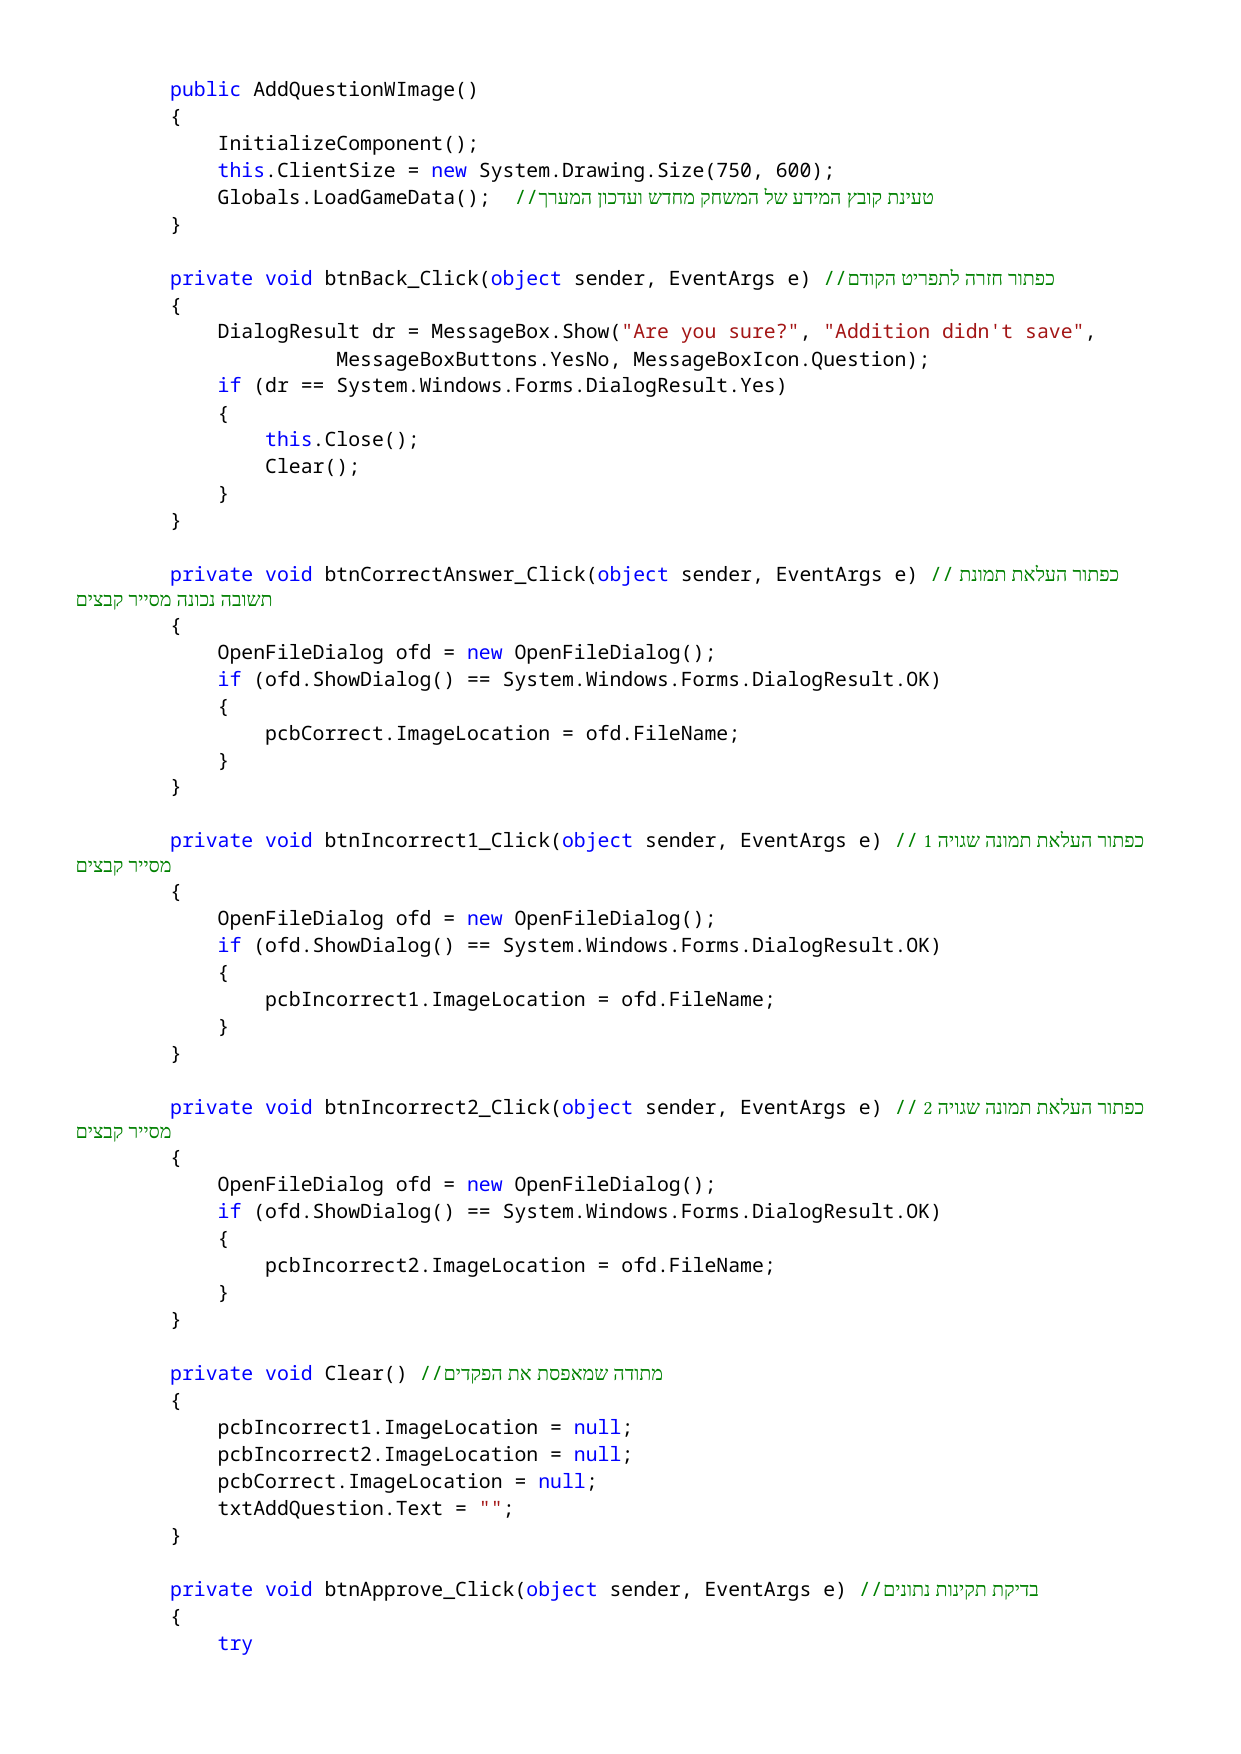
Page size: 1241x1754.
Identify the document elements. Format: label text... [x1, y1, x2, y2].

text } [75, 1039, 1165, 1066]
text { [75, 958, 1165, 985]
text } [75, 210, 1165, 237]
text this.ClientSize = new System.Drawing.Size(750, 600); [75, 156, 1165, 183]
text private void btnBack_Click(object sender, EventArgs e) //כפתור חזרה לתפריט הקודם [75, 264, 1165, 291]
text pcbIncorrect2.ImageLocation = ofd.FileName; [75, 1251, 1165, 1278]
text OpenFileDialog ofd = new OpenFileDialog(); [75, 904, 1165, 931]
text { [75, 1386, 1165, 1413]
text pcbCorrect.ImageLocation = ofd.FileName; [75, 719, 1165, 746]
text DialogResult dr = MessageBox.Show("Are you sure?", "Addition didn't save", [75, 318, 1165, 345]
text private void btnApprove_Click(object sender, EventArgs e) //בדיקת תקינות נתונים [75, 1575, 1165, 1602]
text try [75, 1629, 1165, 1656]
text { [75, 692, 1165, 719]
text { [75, 1602, 1165, 1629]
text if (ofd.ShowDialog() == System.Windows.Forms.DialogResult.OK) [75, 1197, 1165, 1224]
text } [75, 1278, 1165, 1305]
text MessageBoxButtons.YesNo, MessageBoxIcon.Question); [75, 345, 1165, 372]
text { [75, 102, 1165, 129]
text private void Clear() //מתודה שמאפסת את הפקדים [75, 1359, 1165, 1386]
text { [75, 1143, 1165, 1170]
text { [75, 877, 1165, 904]
text pcbIncorrect1.ImageLocation = null; [75, 1413, 1165, 1440]
text txtAddQuestion.Text = ""; [75, 1494, 1165, 1521]
text private void btnCorrectAnswer_Click(object sender, EventArgs e) //כפתור העלאת תמונת תשובה נכונה מסייר קבצים [75, 561, 1165, 611]
text } [75, 507, 1165, 534]
text { [75, 611, 1165, 638]
text { [75, 291, 1165, 318]
text pcbCorrect.ImageLocation = null; [75, 1467, 1165, 1494]
text { [75, 1224, 1165, 1251]
text } [75, 1521, 1165, 1548]
text pcbIncorrect1.ImageLocation = ofd.FileName; [75, 985, 1165, 1012]
text } [75, 773, 1165, 800]
text } [75, 1305, 1165, 1332]
text private void btnIncorrect2_Click(object sender, EventArgs e) //כפתור העלאת תמונה שגויה 2 מסייר קבצים [75, 1093, 1165, 1143]
text Globals.LoadGameData(); //טעינת קובץ המידע של המשחק מחדש ועדכון המערך [75, 183, 1165, 210]
text private void btnIncorrect1_Click(object sender, EventArgs e) //כפתור העלאת תמונה שגויה 1 מסייר קבצים [75, 827, 1165, 877]
text Clear(); [75, 453, 1165, 480]
text } [75, 480, 1165, 507]
text } [75, 1012, 1165, 1039]
text this.Close(); [75, 426, 1165, 453]
text InitializeComponent(); [75, 129, 1165, 156]
text } [75, 746, 1165, 773]
text pcbIncorrect2.ImageLocation = null; [75, 1440, 1165, 1467]
text if (dr == System.Windows.Forms.DialogResult.Yes) [75, 372, 1165, 399]
text if (ofd.ShowDialog() == System.Windows.Forms.DialogResult.OK) [75, 665, 1165, 692]
text { [75, 399, 1165, 426]
text OpenFileDialog ofd = new OpenFileDialog(); [75, 638, 1165, 665]
text if (ofd.ShowDialog() == System.Windows.Forms.DialogResult.OK) [75, 931, 1165, 958]
text OpenFileDialog ofd = new OpenFileDialog(); [75, 1170, 1165, 1197]
text public AddQuestionWImage() [75, 75, 1165, 102]
